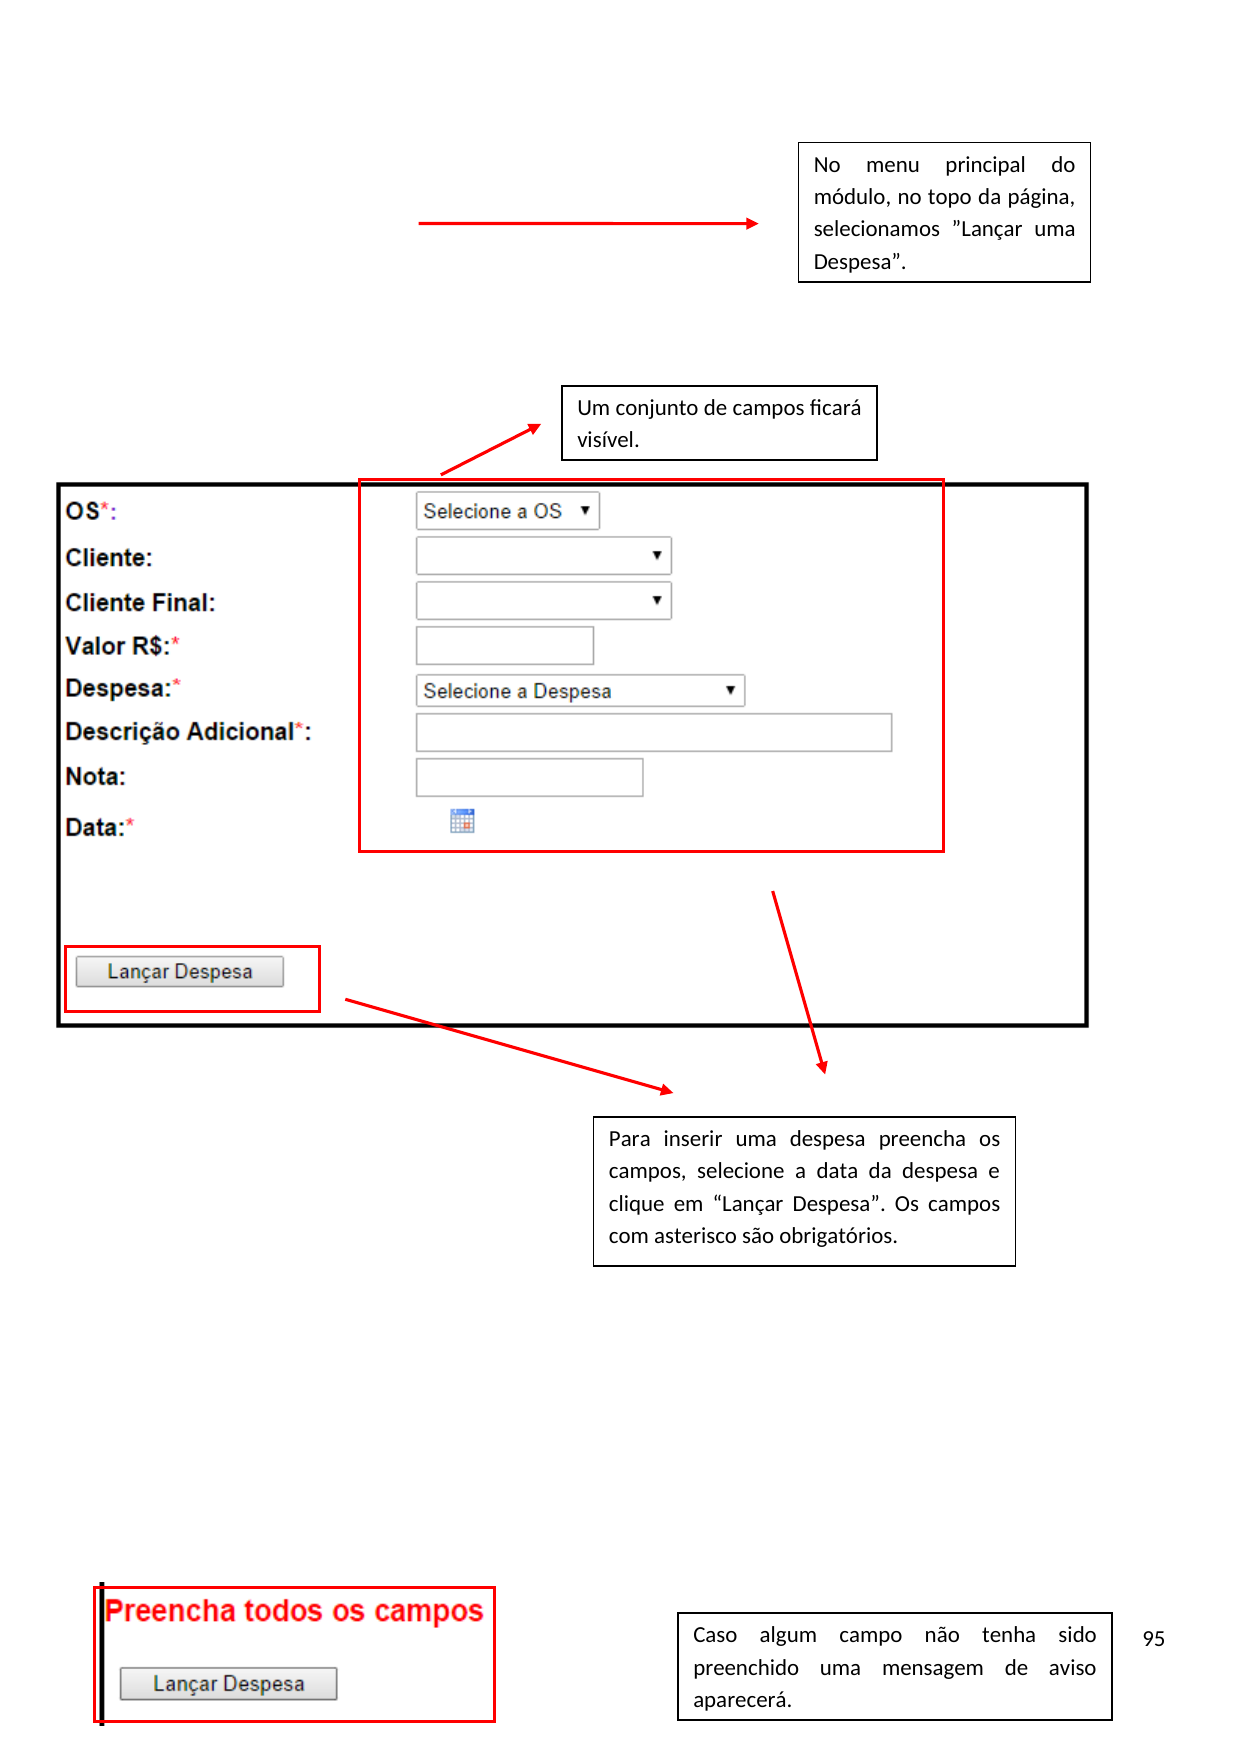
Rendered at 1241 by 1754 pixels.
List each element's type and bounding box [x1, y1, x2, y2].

picture [52, 460, 1143, 1061]
picture [92, 1582, 510, 1726]
